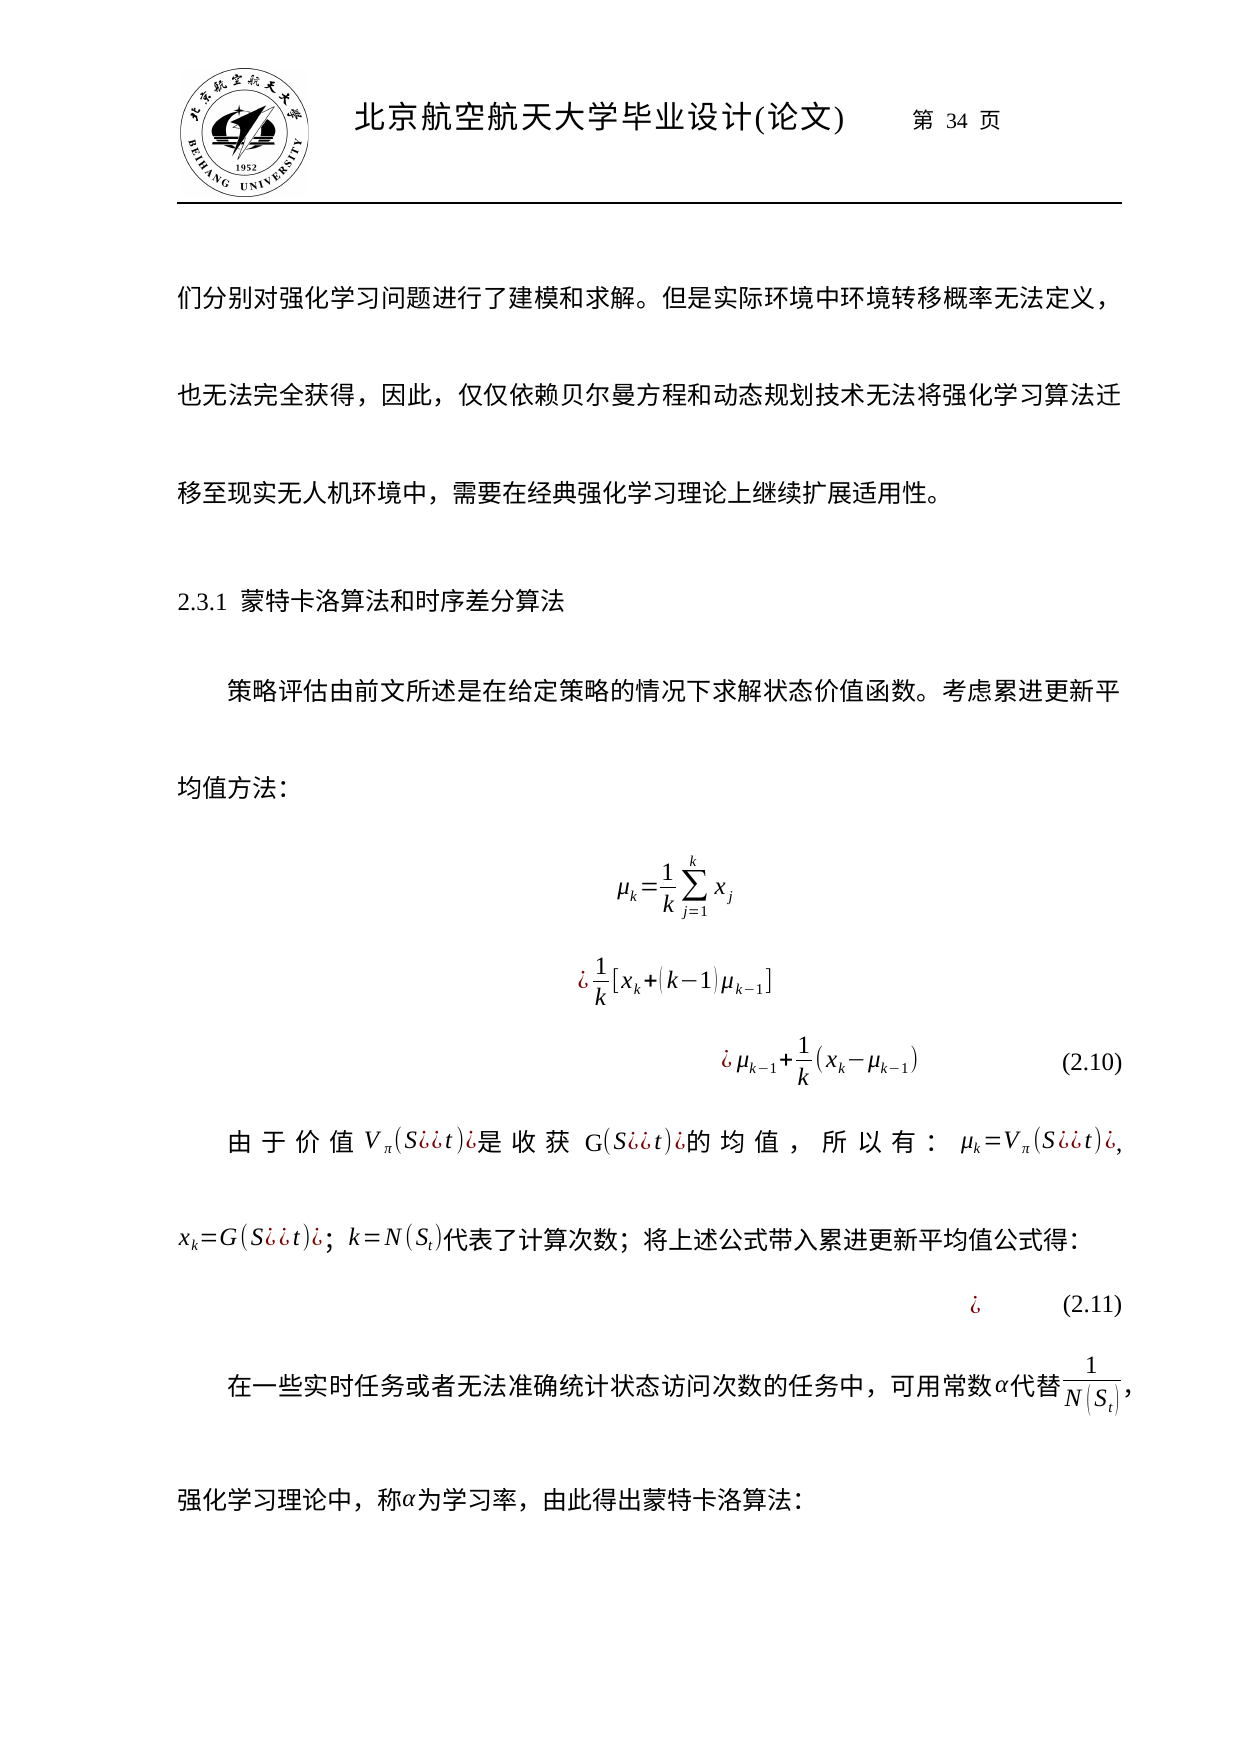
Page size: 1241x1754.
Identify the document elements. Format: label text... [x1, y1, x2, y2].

text 策略评估由前文所述是在给定策略的情况下求解状态价值函数。考虑累进更新平均值方法： [177, 657, 1122, 819]
text 由于价值是收获G的均值，所以有：,；代表了计算次数；将上述公式带入累进更新平均值公式得： [177, 1108, 1122, 1271]
subtitle 2.3.1 蒙特卡洛算法和时序差分算法 [177, 567, 1122, 632]
text 在环境转移概率完全已知的条件下，通过马尔可夫决策过程和策略优化方法，我们分别对强化学习问题进行了建模和求解。但是实际环境中环境转移概率无法定义，也无法完全获得，因此，仅仅依赖贝尔曼方程和动态规划技术无法将强化学习算法迁移至现实无人机环境中，需要在经典强化学习理论上继续扩展适用性。 [177, 264, 1122, 524]
text (2.11) [177, 1289, 1122, 1321]
picture [180, 68, 309, 197]
text 在一些实时任务或者无法准确统计状态访问次数的任务中，可用常数代替，强化学习理论中，称为学习率，由此得出蒙特卡洛算法： [177, 1336, 1122, 1531]
text (2.10) [177, 1029, 1122, 1094]
